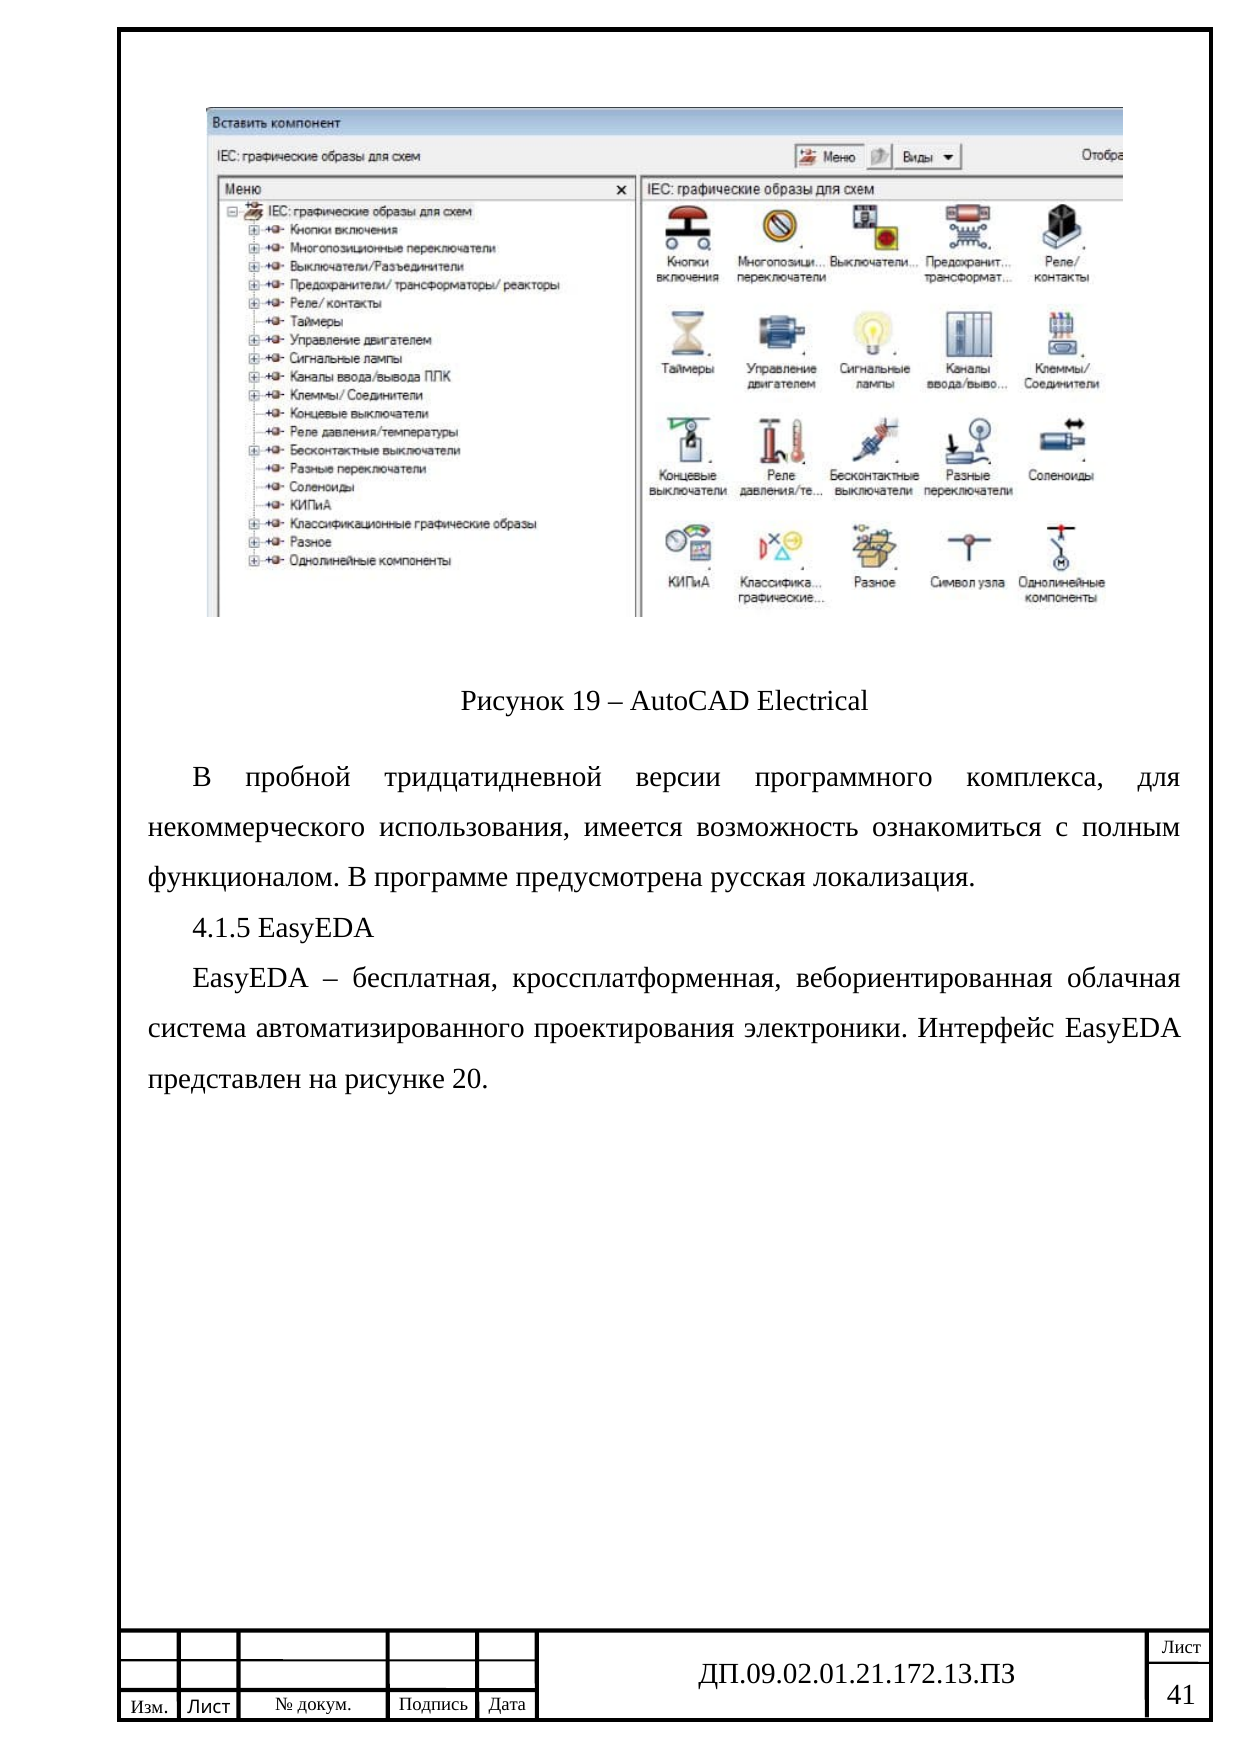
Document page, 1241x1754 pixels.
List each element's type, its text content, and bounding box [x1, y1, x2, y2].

text EasyEDA – бесплатная, кроссплатформенная, вебориентированная облачная система автоматизированного проектирования электроники. Интерфейс EasyEDA представлен на рисунке 20. [148, 960, 1181, 1094]
picture [206, 107, 1123, 617]
text Рисунок 19 – AutoCAD Electrical [148, 683, 1181, 717]
text В пробной тридцатидневной версии программного комплекса, для некоммерческого использования, имеется возможность ознакомиться с полным функционалом. В программе предусмотрена русская локализация. [148, 759, 1181, 893]
text 4.1.5 EasyEDA [148, 910, 1181, 943]
